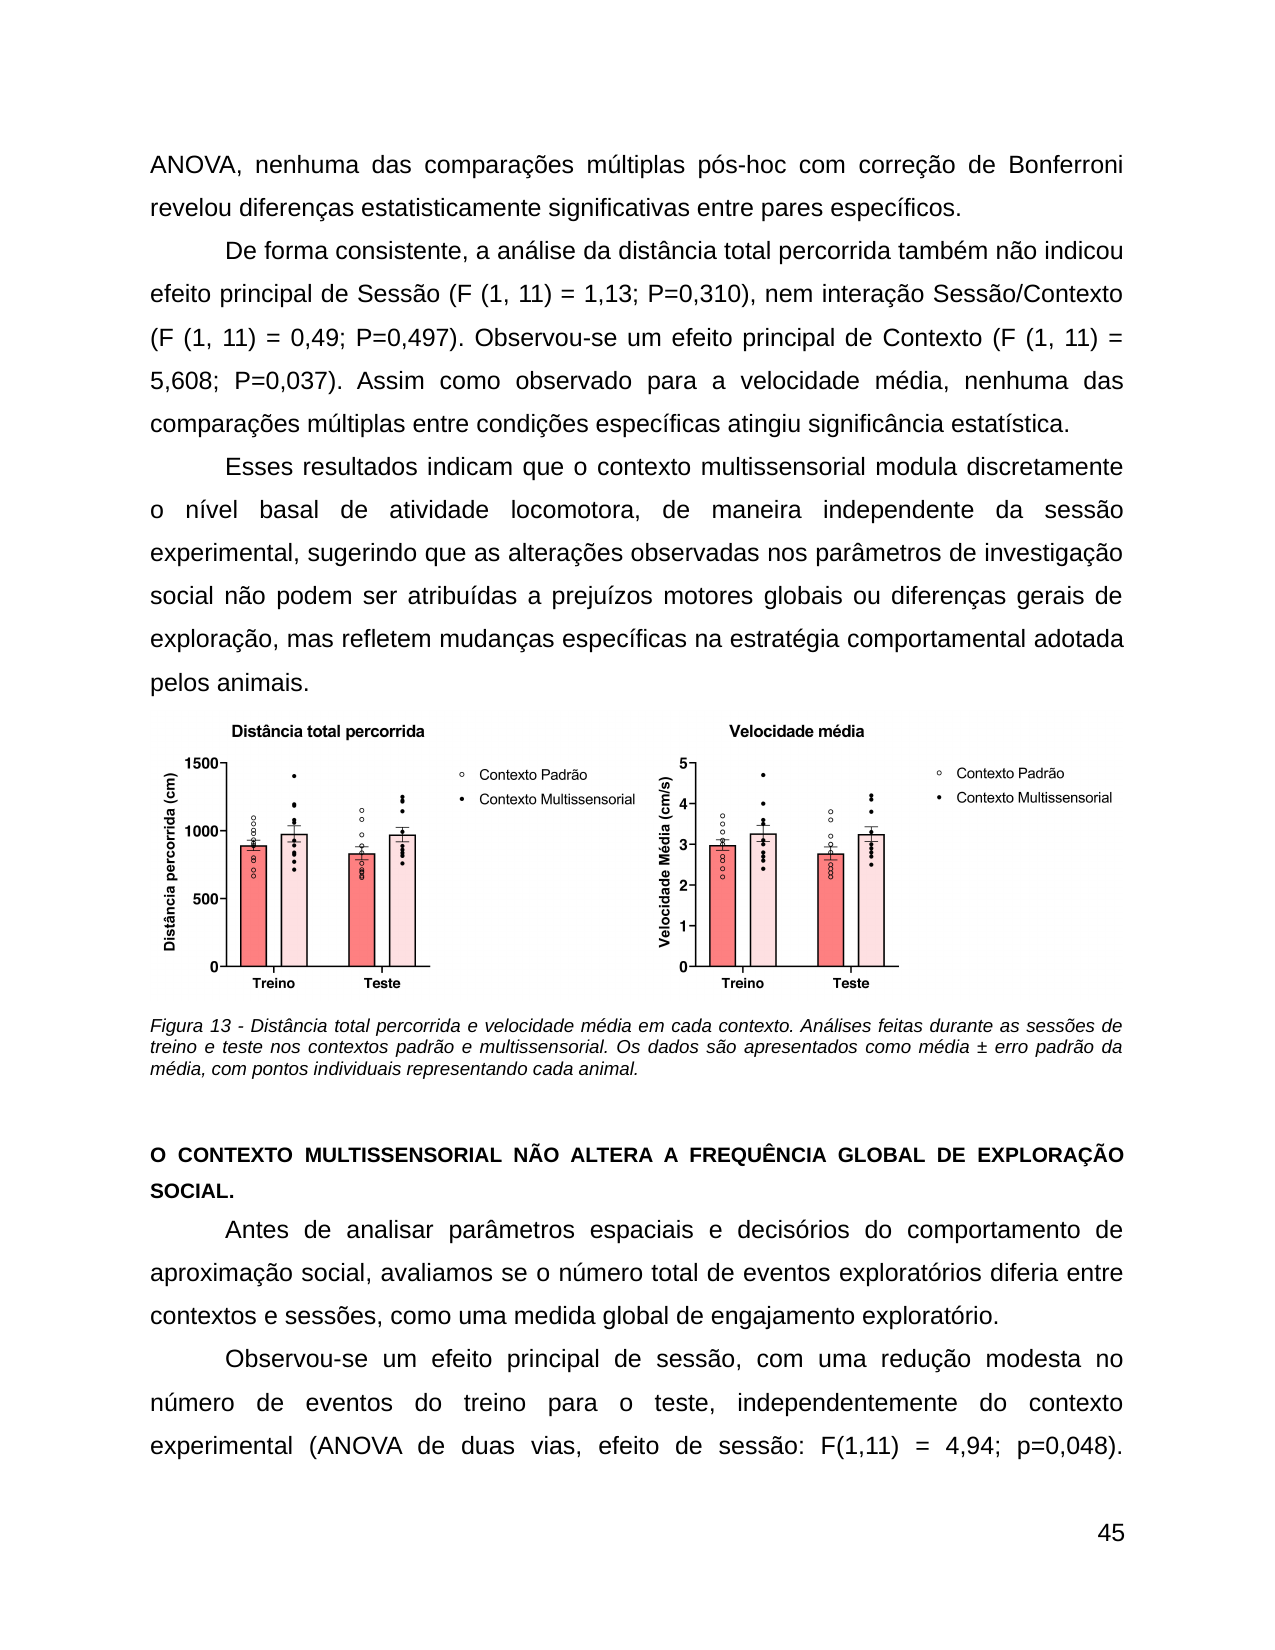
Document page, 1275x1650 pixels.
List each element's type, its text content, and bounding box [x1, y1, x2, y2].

text Figura 13 - Distância total percorrida e velocidade média em cada contexto. Análises feitas durante as sessões de treino e teste nos contextos padrão e multissensorial. Os dados são apresentados como média ± erro padrão da média, com pontos individuais representando cada animal. [150, 1014, 1125, 1079]
text De forma consistente, a análise da distância total percorrida também não indicou efeito principal de Sessão (F (1, 11) = 1,13; P=0,310), nem interação Sessão/Contexto (F (1, 11) = 0,49; P=0,497). Observou-se um efeito principal de Contexto (F (1, 11) = 5,608; P=0,037). Assim como observado para a velocidade média, nenhuma das comparações múltiplas entre condições específicas atingiu significância estatística. [150, 236, 1125, 437]
text Esses resultados indicam que o contexto multissensorial modula discretamente o nível basal de atividade locomotora, de maneira independente da sessão experimental, sugerindo que as alterações observadas nos parâmetros de investigação social não podem ser atribuídas a prejuízos motores globais ou diferenças gerais de exploração, mas refletem mudanças específicas na estratégia comportamental adotada pelos animais. [150, 452, 1125, 696]
picture [150, 710, 1123, 1001]
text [150, 1344, 1125, 1459]
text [150, 150, 1125, 222]
subtitle O CONTEXTO MULTISSENSORIAL NÃO ALTERA A FREQUÊNCIA GLOBAL DE EXPLORAÇÃO SOCIAL. [150, 1143, 1125, 1203]
text Antes de analisar parâmetros espaciais e decisórios do comportamento de aproximação social, avaliamos se o número total de eventos exploratórios diferia entre contextos e sessões, como uma medida global de engajamento exploratório. [150, 1215, 1125, 1330]
